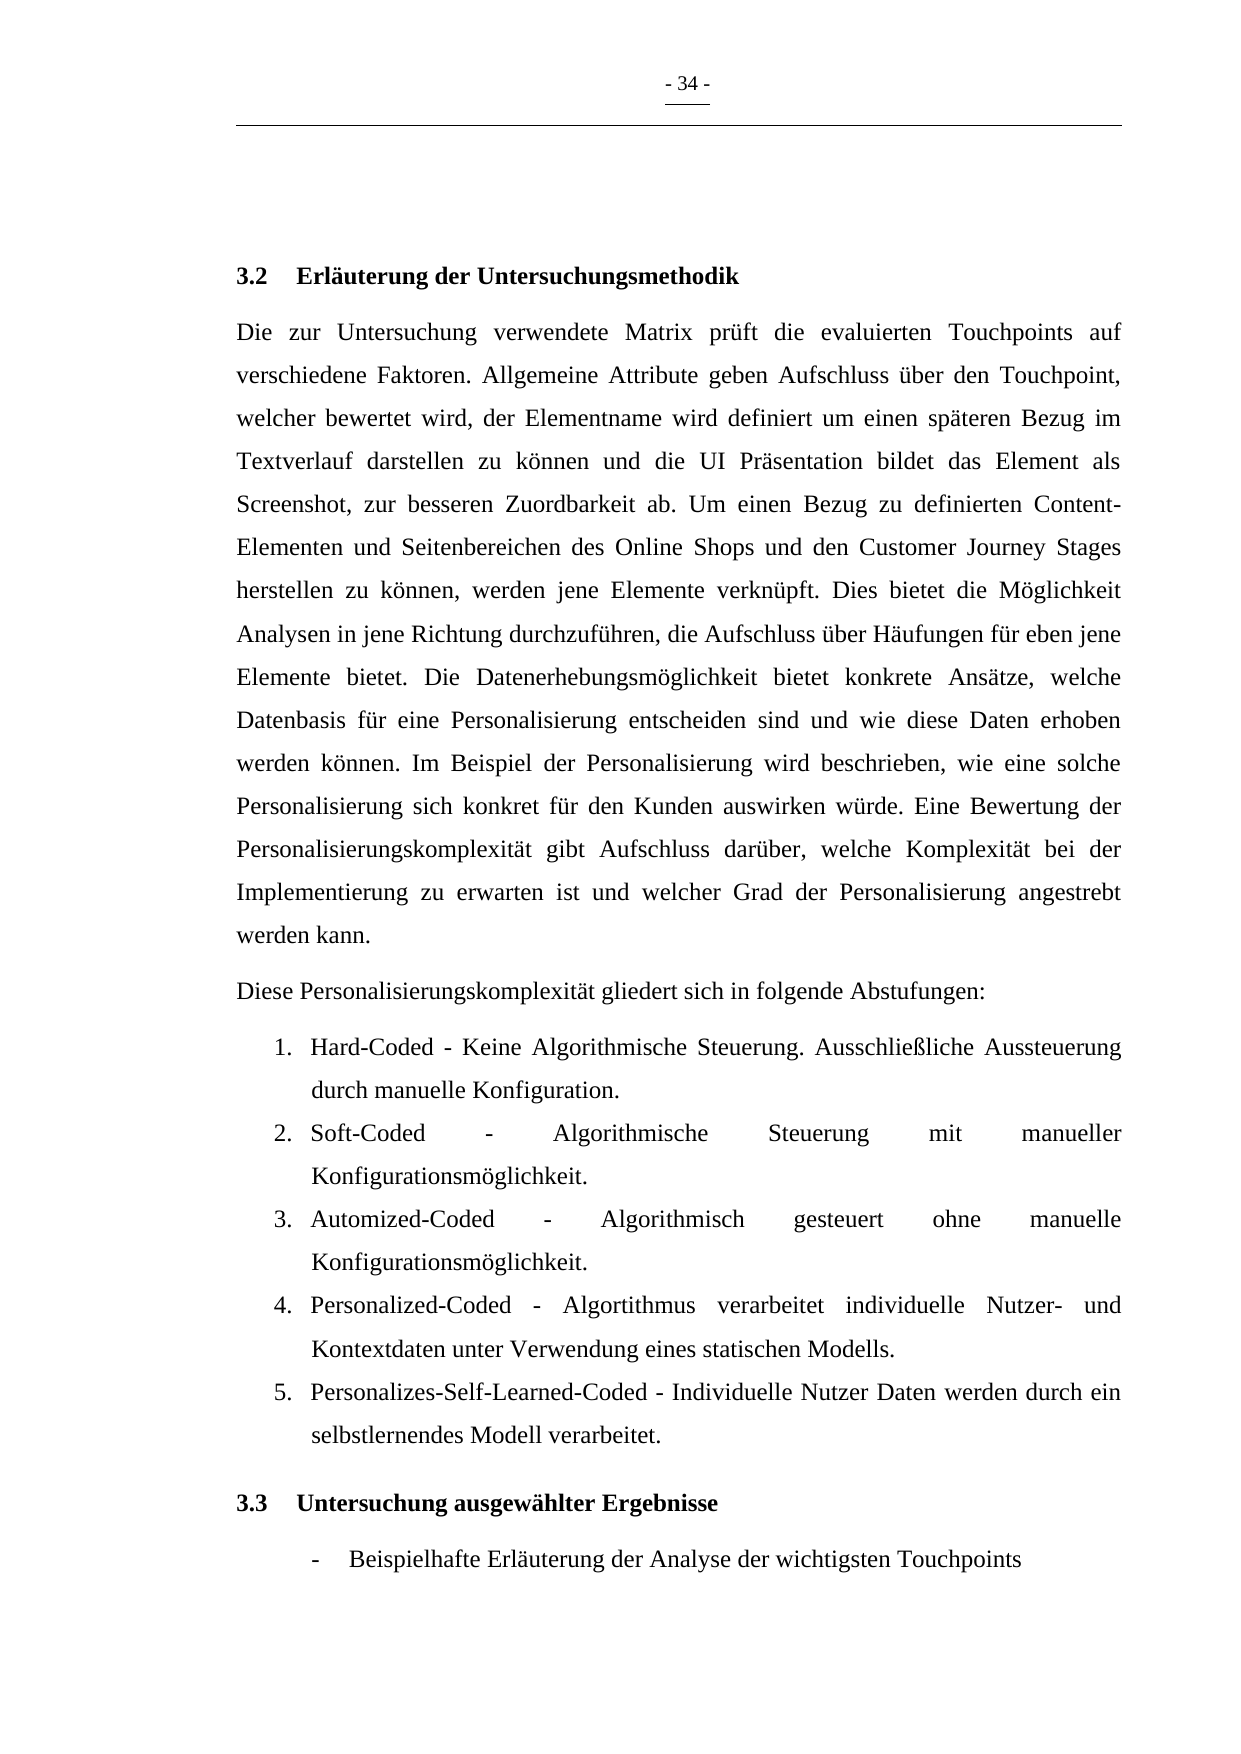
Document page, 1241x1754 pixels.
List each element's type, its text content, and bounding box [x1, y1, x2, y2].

text Diese Personalisierungskomplexität gliedert sich in folgende Abstufungen: [236, 976, 1122, 1005]
subtitle Erläuterung der Untersuchungsmethodik [236, 261, 1122, 290]
list Hard-Coded - Keine Algorithmische Steuerung. Ausschließliche Aussteuerung durch manuelle Konfiguration. [273, 1032, 1122, 1104]
text Die zur Untersuchung verwendete Matrix prüft die evaluierten Touchpoints auf verschiedene Faktoren. Allgemeine Attribute geben Aufschluss über den Touchpoint, welcher bewertet wird, der Elementname wird definiert um einen späteren Bezug im Textverlauf darstellen zu können und die UI Präsentation bildet das Element als Screenshot, zur besseren Zuordbarkeit ab. Um einen Bezug zu definierten Content-Elementen und Seitenbereichen des Online Shops und den Customer Journey Stages herstellen zu können, werden jene Elemente verknüpft. Dies bietet die Möglichkeit Analysen in jene Richtung durchzuführen, die Aufschluss über Häufungen für eben jene Elemente bietet. Die Datenerhebungsmöglichkeit bietet konkrete Ansätze, welche Datenbasis für eine Personalisierung entscheiden sind und wie diese Daten erhoben werden können. Im Beispiel der Personalisierung wird beschrieben, wie eine solche Personalisierung sich konkret für den Kunden auswirken würde. Eine Bewertung der Personalisierungskomplexität gibt Aufschluss darüber, welche Komplexität bei der Implementierung zu erwarten ist und welcher Grad der Personalisierung angestrebt werden kann. [236, 317, 1122, 949]
subtitle Untersuchung ausgewählter Ergebnisse [236, 1488, 1122, 1517]
list Soft-Coded - Algorithmische Steuerung mit manueller Konfigurationsmöglichkeit. [273, 1118, 1122, 1190]
list Automized-Coded - Algorithmisch gesteuert ohne manuelle Konfigurationsmöglichkeit. [273, 1204, 1122, 1276]
list Personalized-Coded - Algortithmus verarbeitet individuelle Nutzer- und Kontextdaten unter Verwendung eines statischen Modells. [273, 1291, 1122, 1362]
list Personalizes-Self-Learned-Coded - Individuelle Nutzer Daten werden durch ein selbstlernendes Modell verarbeitet. [273, 1377, 1122, 1449]
list Beispielhafte Erläuterung der Analyse der wichtigsten Touchpoints [311, 1544, 1122, 1572]
